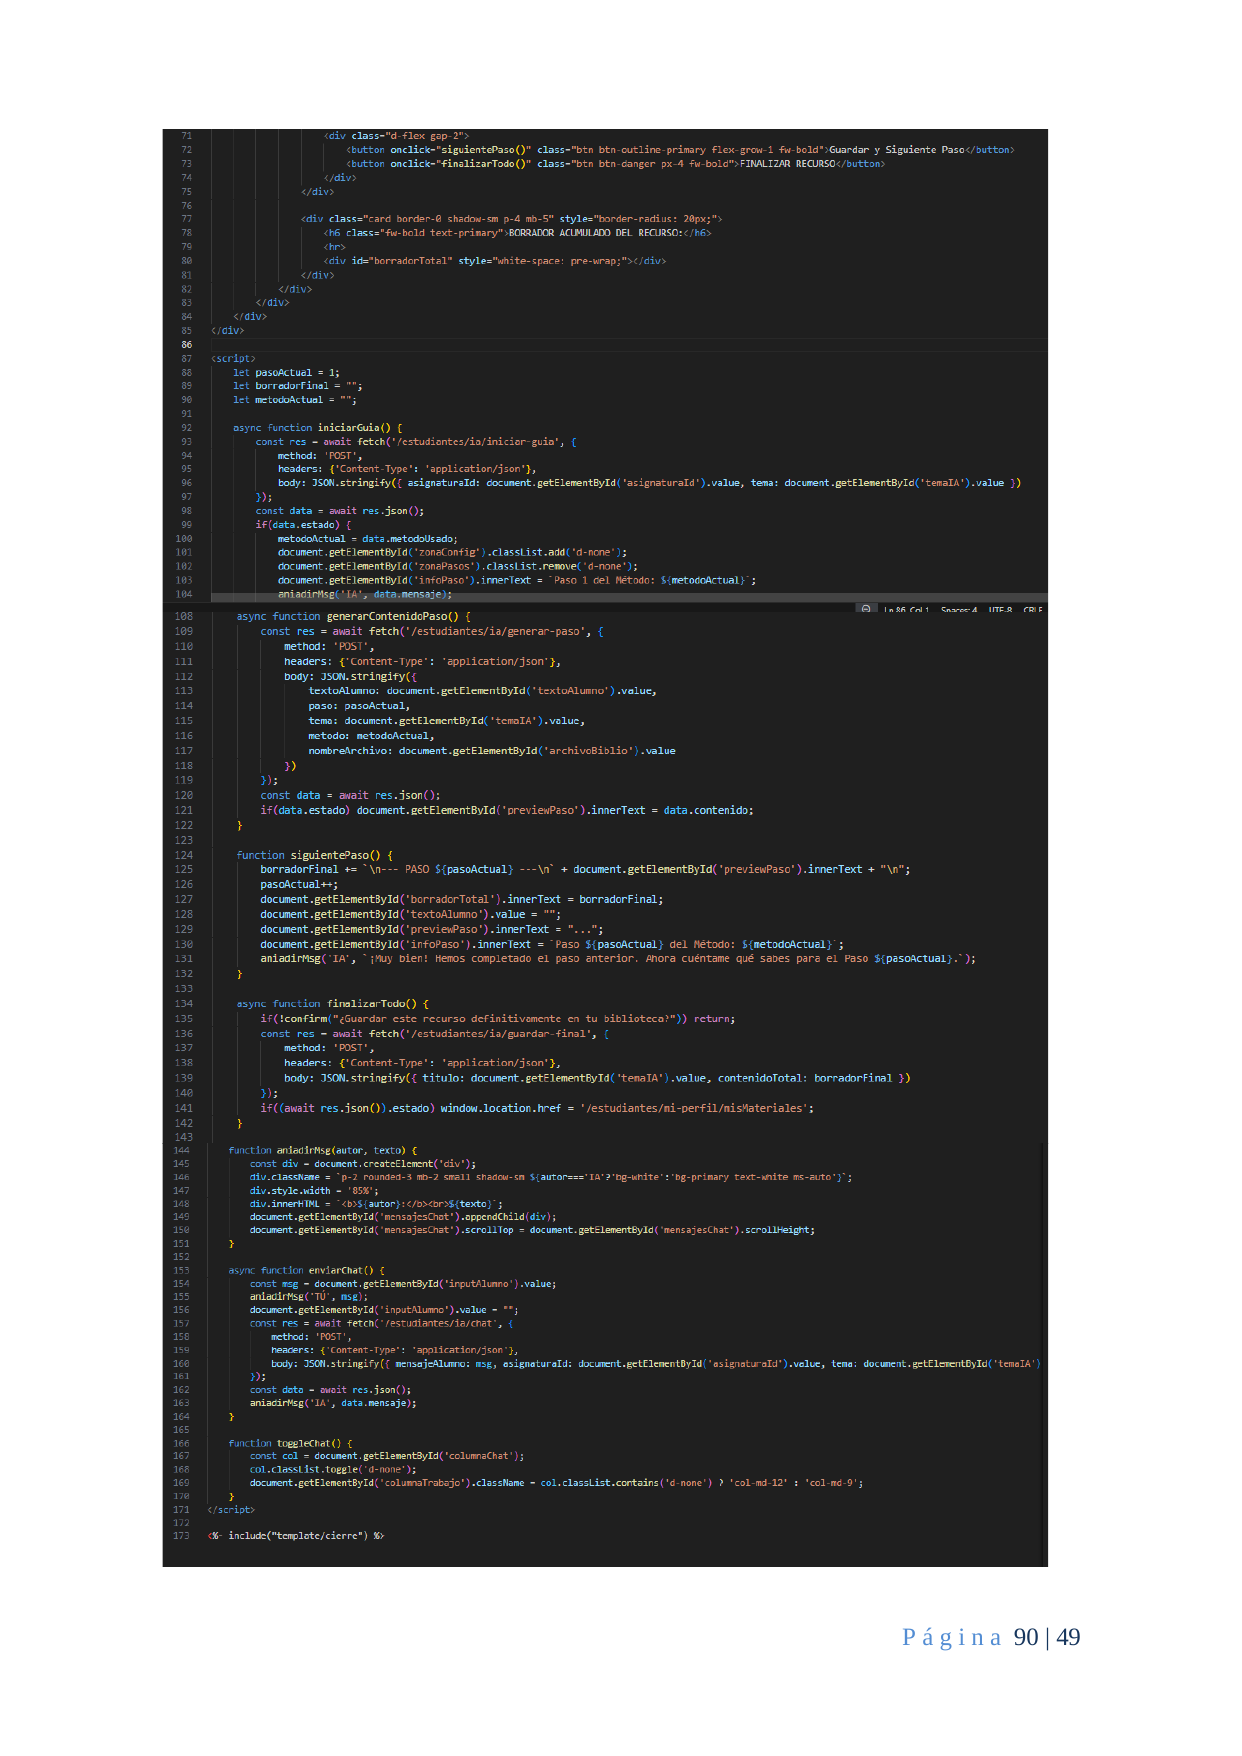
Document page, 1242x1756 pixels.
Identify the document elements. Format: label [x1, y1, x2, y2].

picture [162, 129, 1049, 1567]
